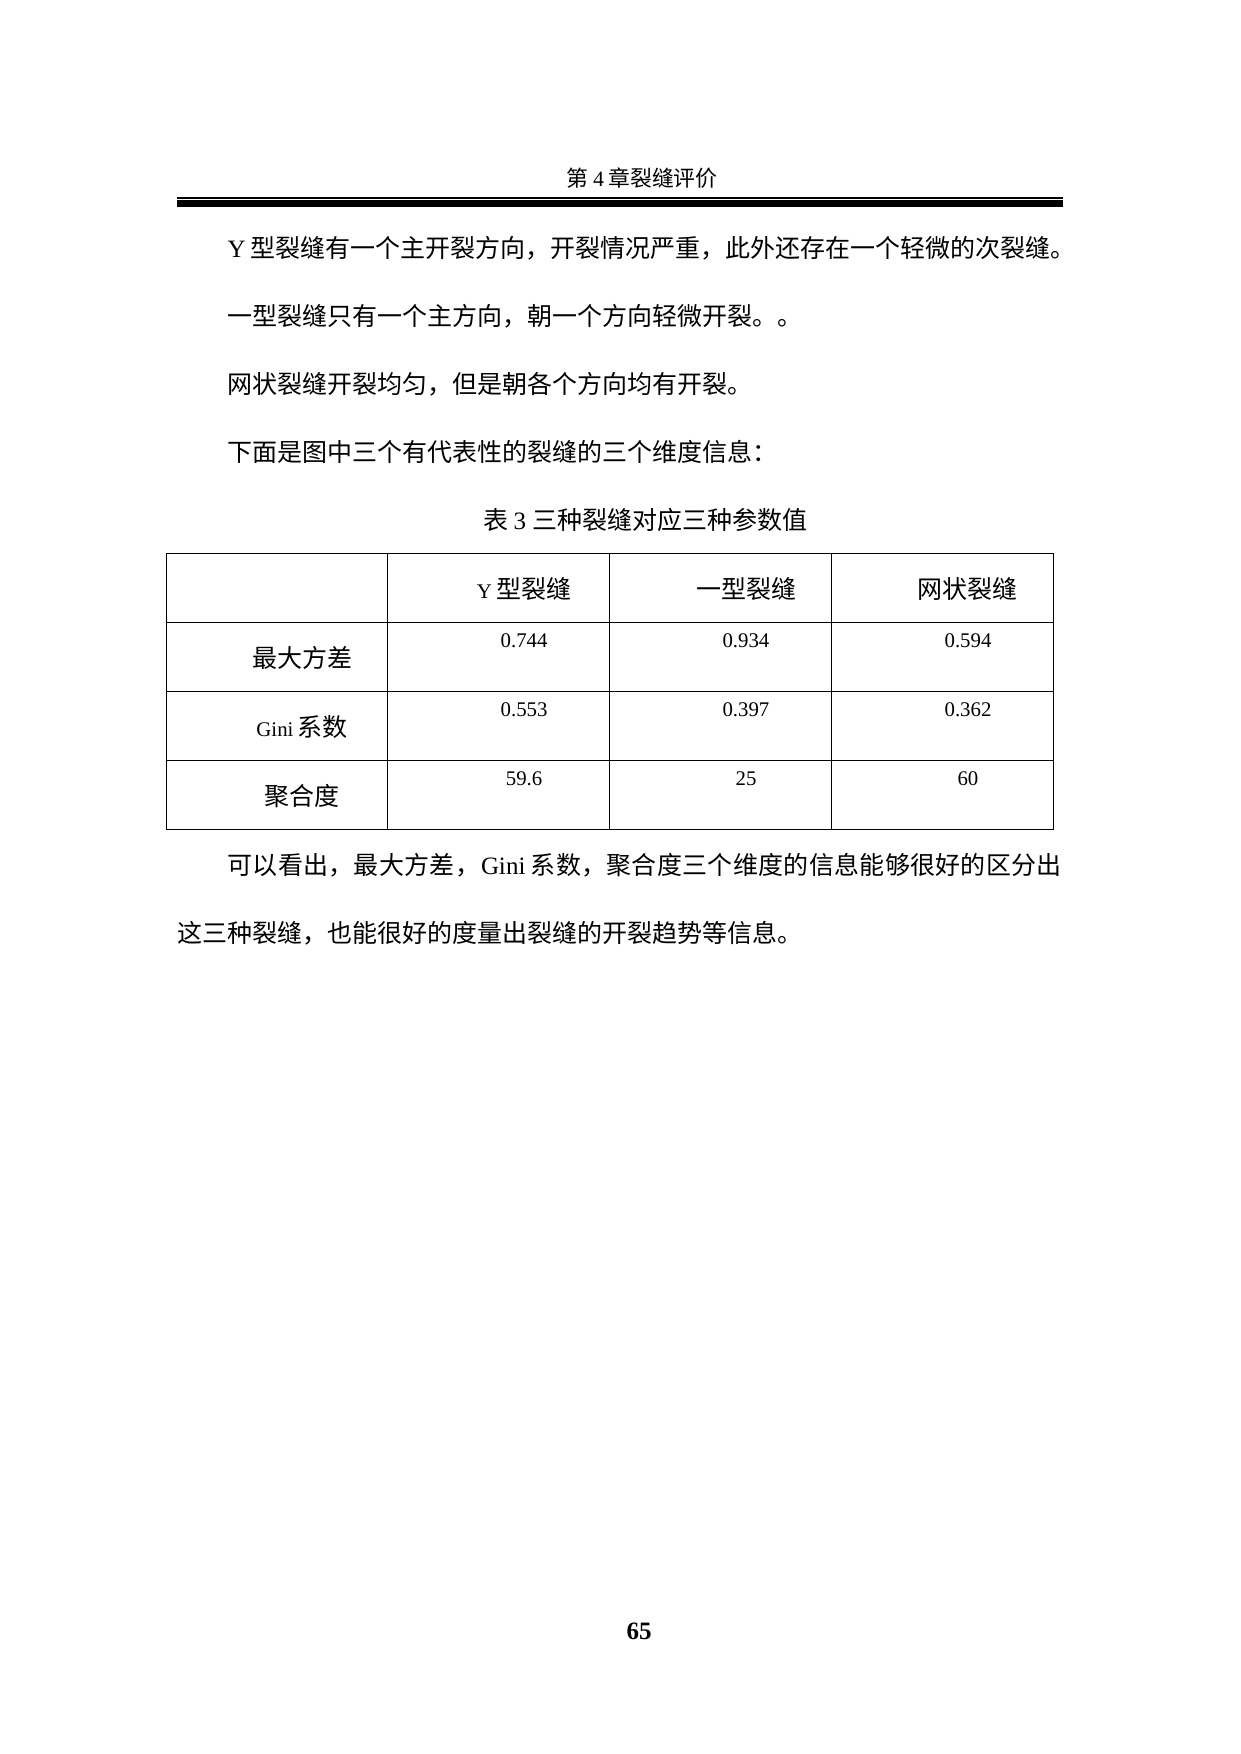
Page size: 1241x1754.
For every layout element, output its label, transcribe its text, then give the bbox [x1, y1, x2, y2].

table_cell 0.397 [610, 692, 831, 759]
table_cell 25 [610, 761, 831, 828]
table_cell 60 [832, 761, 1053, 828]
table_cell 0.553 [388, 692, 609, 759]
table_cell 最大方差 [167, 623, 387, 691]
text 网状裂缝开裂均匀，但是朝各个方向均有开裂。 [177, 349, 1063, 417]
table_cell 聚合度 [167, 761, 387, 828]
table_cell Gini系数 [167, 692, 387, 759]
text 可以看出，最大方差，Gini系数，聚合度三个维度的信息能够很好的区分出这三种裂缝，也能很好的度量出裂缝的开裂趋势等信息。 [177, 829, 1063, 965]
text Y型裂缝有一个主开裂方向，开裂情况严重，此外还存在一个轻微的次裂缝。 [177, 213, 1063, 281]
table_cell 59.6 [388, 761, 609, 828]
table_cell 0.594 [832, 623, 1053, 691]
table_header Y型裂缝 [388, 554, 609, 622]
text 一型裂缝只有一个主方向，朝一个方向轻微开裂。。 [177, 281, 1063, 349]
table_header 一型裂缝 [610, 554, 831, 622]
text 表3 三种裂缝对应三种参数值 [177, 485, 1063, 553]
table_cell 0.744 [388, 623, 609, 691]
table_cell 0.362 [832, 692, 1053, 759]
table_cell 0.934 [610, 623, 831, 691]
table_header [167, 554, 387, 622]
text 下面是图中三个有代表性的裂缝的三个维度信息： [177, 417, 1063, 485]
table_header 网状裂缝 [832, 554, 1053, 622]
